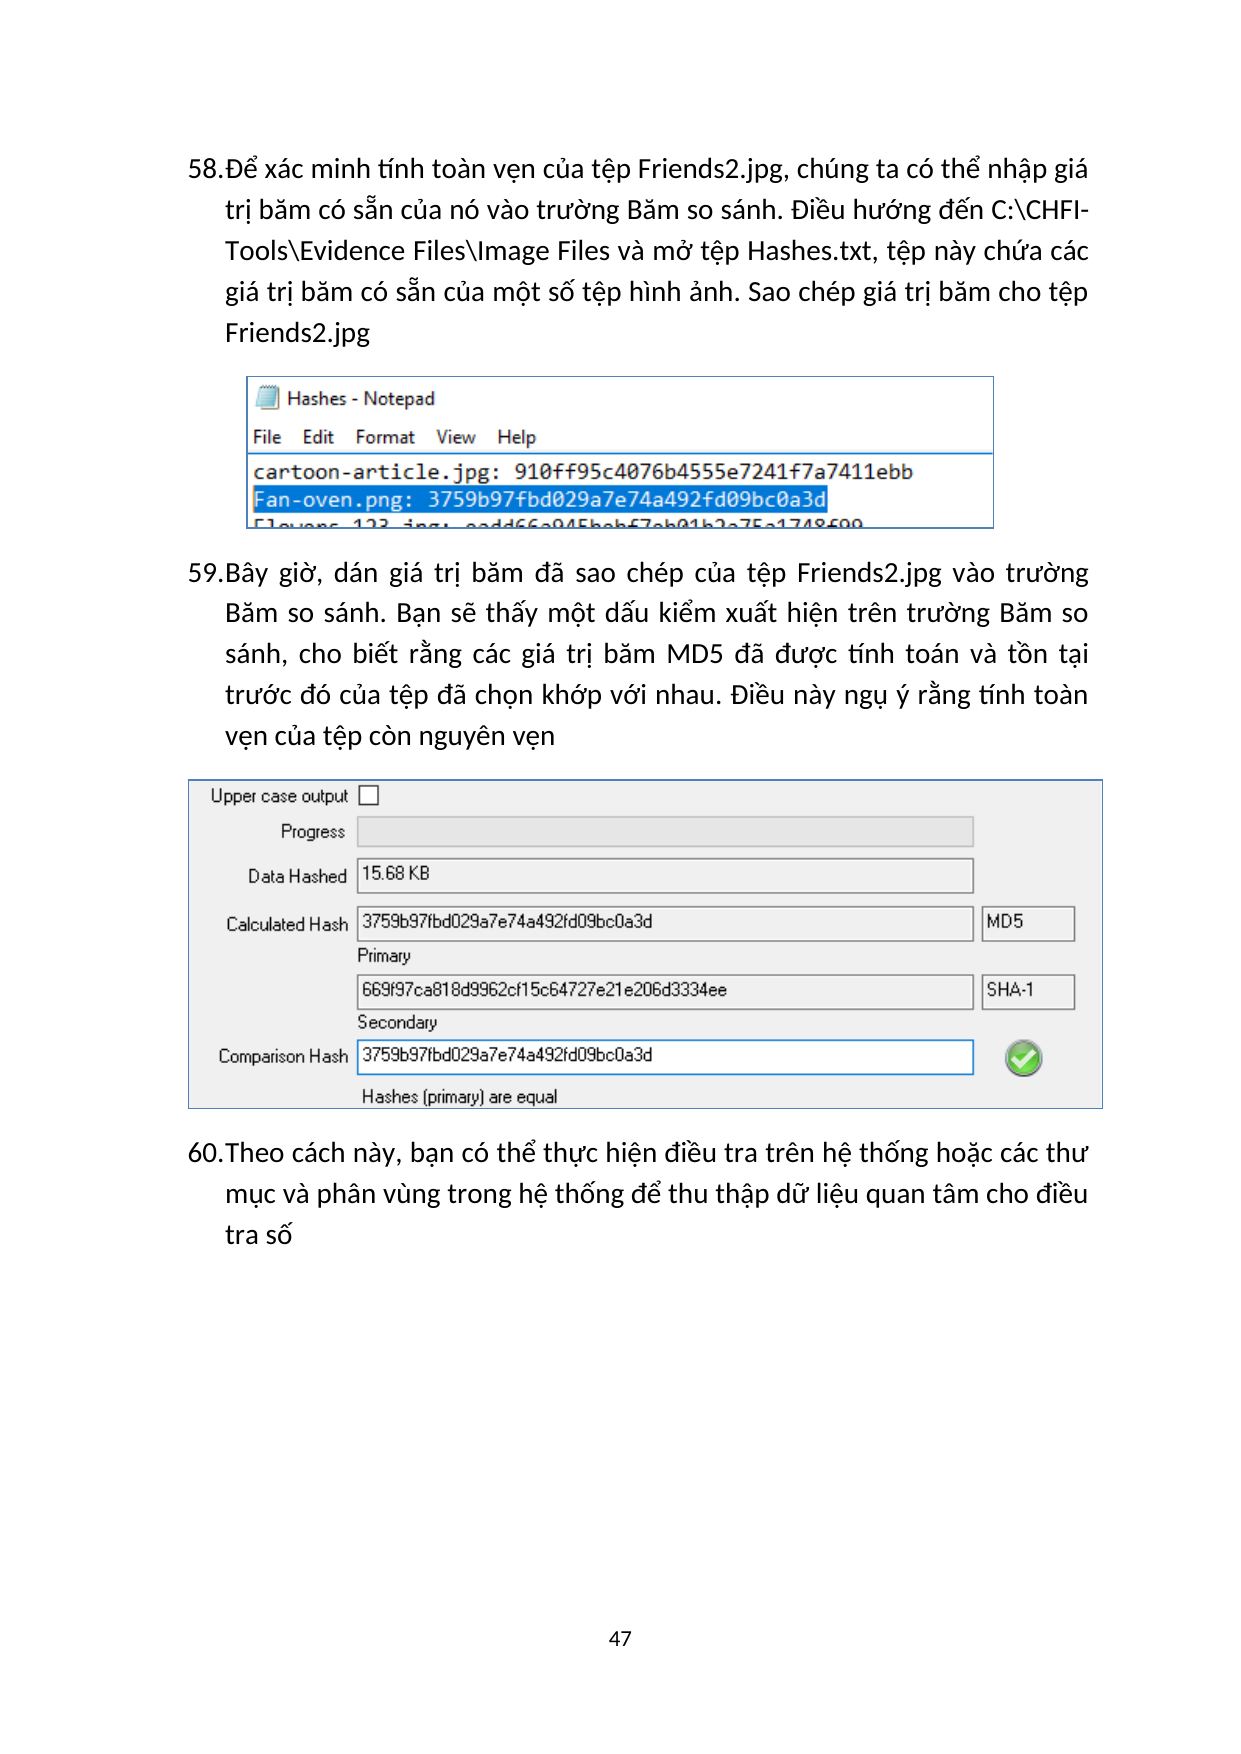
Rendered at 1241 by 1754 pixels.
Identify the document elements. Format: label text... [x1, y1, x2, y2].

list Để xác minh tính toàn vẹn của tệp Friends2.jpg, chúng ta có thể nhập giá trị băm có sẵn của nó vào trường Băm so sánh. Điều hướng đến C:\CHFI-Tools\Evidence Files\Image Files và mở tệp Hashes.txt, tệp này chứa các giá trị băm có sẵn của một số tệp hình ảnh. Sao chép giá trị băm cho tệp Friends2.jpg [187, 150, 1090, 349]
list Theo cách này, bạn có thể thực hiện điều tra trên hệ thống hoặc các thư mục và phân vùng trong hệ thống để thu thập dữ liệu quan tâm cho điều tra số [187, 1134, 1090, 1252]
picture [189, 781, 1102, 1108]
picture [248, 377, 993, 527]
list Bây giờ, dán giá trị băm đã sao chép của tệp Friends2.jpg vào trường Băm so sánh. Bạn sẽ thấy một dấu kiểm xuất hiện trên trường Băm so sánh, cho biết rằng các giá trị băm MD5 đã được tính toán và tồn tại trước đó của tệp đã chọn khớp với nhau. Điều này ngụ ý rằng tính toàn vẹn của tệp còn nguyên vẹn [187, 554, 1090, 753]
